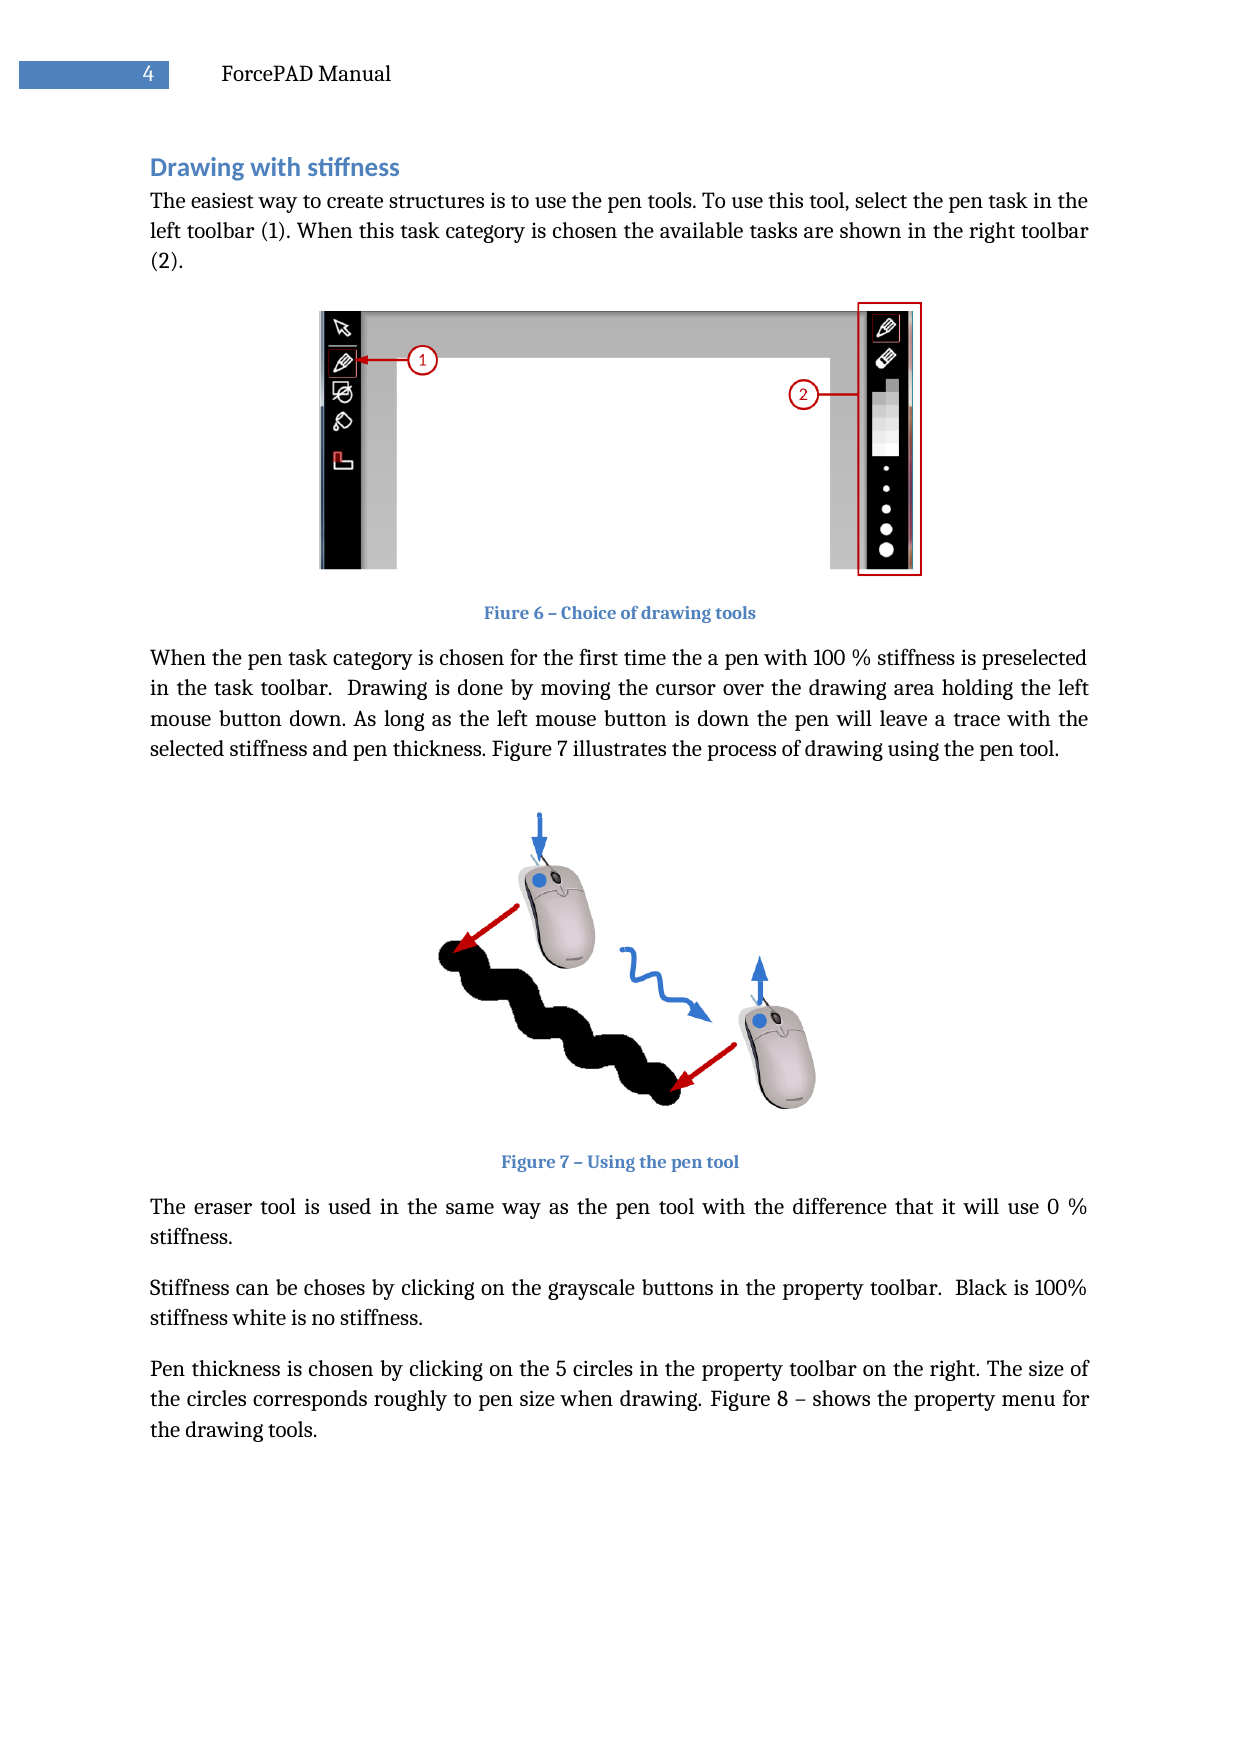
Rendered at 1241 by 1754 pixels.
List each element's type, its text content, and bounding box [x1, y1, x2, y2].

text Stiffness can be choses by clicking on the grayscale buttons in the property toolbar. Black is 100% stiffness white is no stiffness. [150, 1275, 1090, 1331]
subtitle Drawing with stiffness [150, 150, 1090, 183]
text Pen thickness is chosen by clicking on the 5 circles in the property toolbar on the right. The size of the circles corresponds roughly to pen size when drawing. Figure 8 – shows the property menu for the drawing tools. [150, 1356, 1090, 1443]
text The easiest way to create structures is to use the pen tools. To use this tool, select the pen task in the left toolbar (1). When this task category is chosen the available tasks are shown in the right toolbar (2). [150, 188, 1090, 275]
text When the pen task category is chosen for the first time the a pen with 100 % stiffness is preselected in the task toolbar. Drawing is done by moving the cursor over the drawing area holding the left mouse button down. As long as the left mouse button is down the pen will leave a trace with the selected stiffness and pen thickness. Figure 7 illustrates the process of drawing using the pen tool. [150, 645, 1090, 762]
text Figure 7 – Using the pen tool [150, 1151, 1090, 1173]
text The eraser tool is used in the same way as the pen tool with the difference that it will use 0 % stiffness. [150, 1193, 1090, 1250]
text Fiure 6 – Choice of drawing tools [150, 602, 1090, 624]
